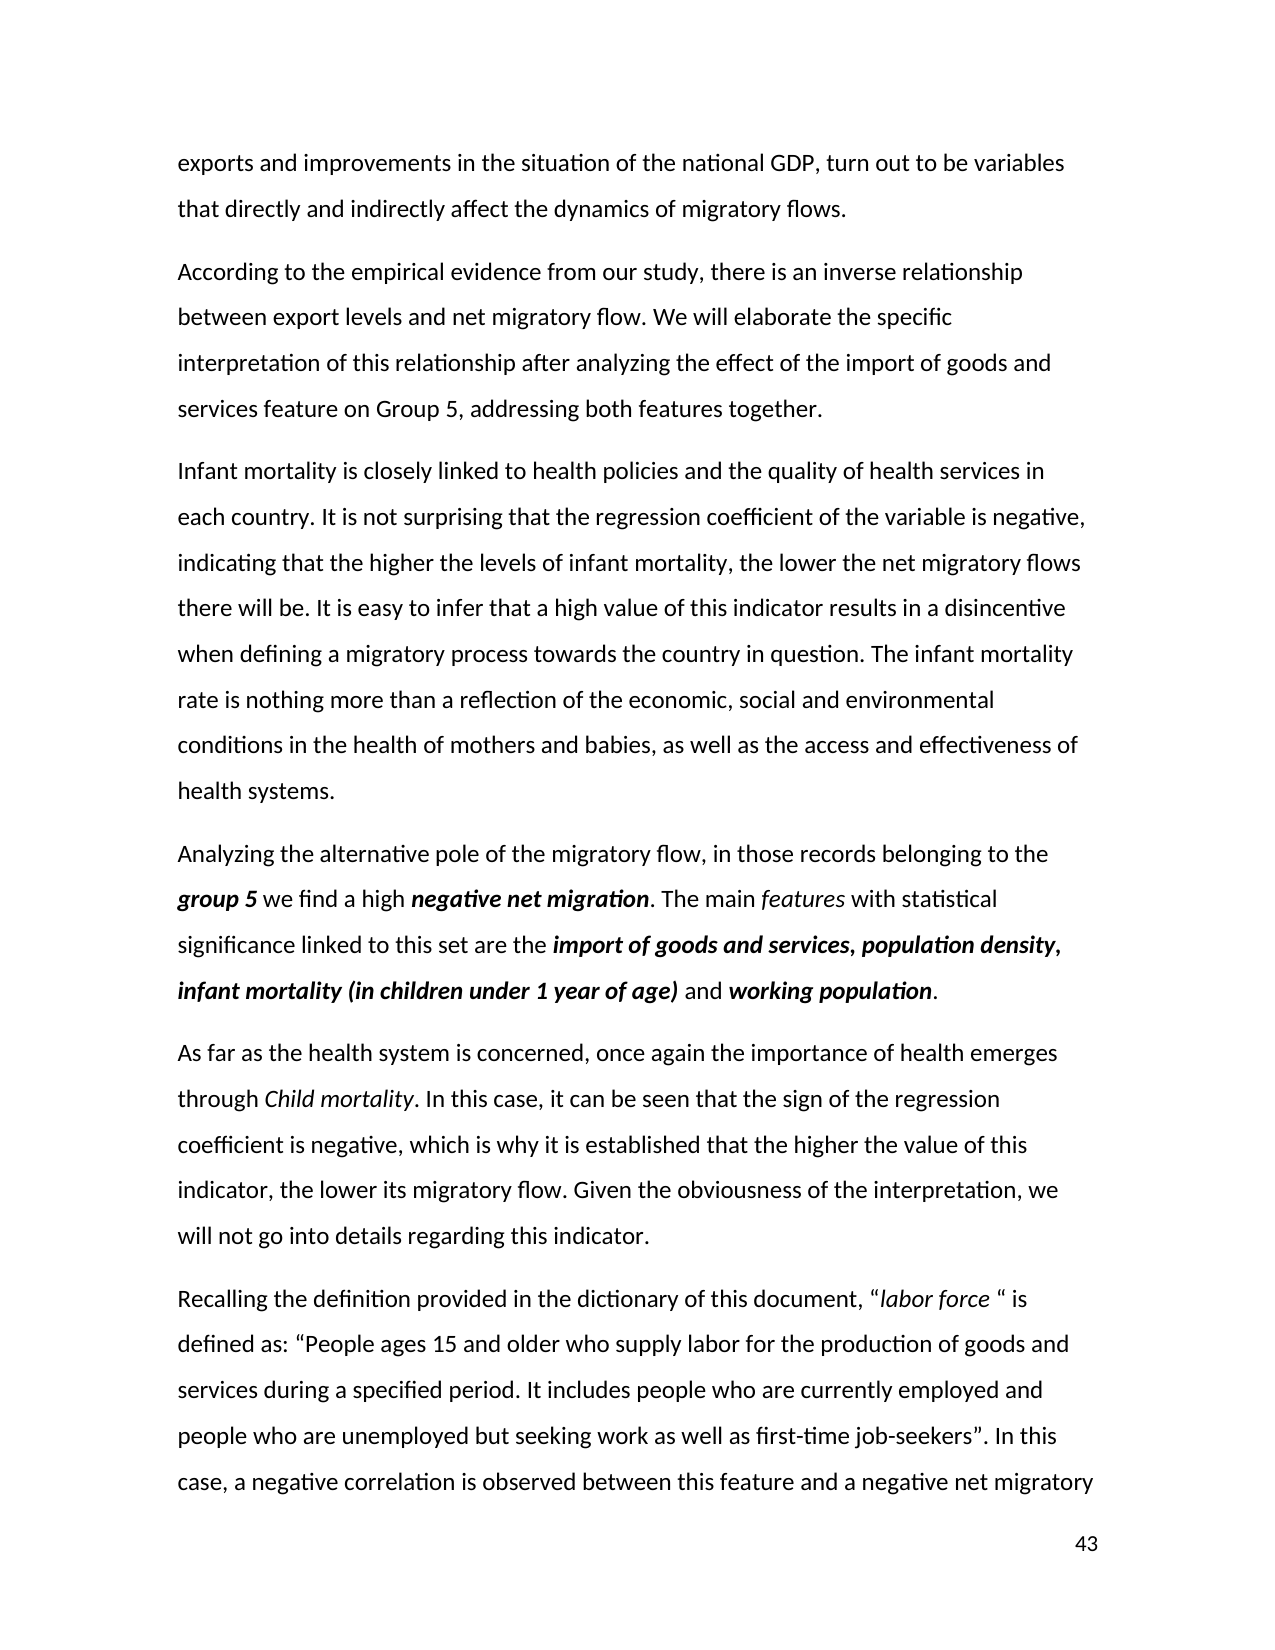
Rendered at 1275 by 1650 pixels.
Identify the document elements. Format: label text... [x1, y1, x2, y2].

text Infant mortality is closely linked to health policies and the quality of health services in each country. It is not surprising that the regression coefficient of the variable is negative, indicating that the higher the levels of infant mortality, the lower the net migratory flows there will be. It is easy to infer that a high value of this indicator results in a disincentive when defining a migratory process towards the country in question. The infant mortality rate is nothing more than a reflection of the economic, social and environmental conditions in the health of mothers and babies, as well as the access and effectiveness of health systems. [177, 455, 1098, 806]
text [177, 1283, 1098, 1496]
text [177, 148, 1098, 224]
text As far as the health system is concerned, once again the importance of health emerges through Child mortality. In this case, it can be seen that the sign of the regression coefficient is negative, which is why it is established that the higher the value of this indicator, the lower its migratory flow. Given the obviousness of the interpretation, we will not go into details regarding this indicator. [177, 1037, 1098, 1251]
text According to the empirical evidence from our study, there is an inverse relationship between export levels and net migratory flow. We will elaborate the specific interpretation of this relationship after analyzing the effect of the import of goods and services feature on Group 5, addressing both features together. [177, 256, 1098, 423]
text Analyzing the alternative pole of the migratory flow, in those records belonging to the group 5 we find a high negative net migration. The main features with statistical significance linked to this set are the import of goods and services, population density, infant mortality (in children under 1 year of age) and working population. [177, 838, 1098, 1006]
